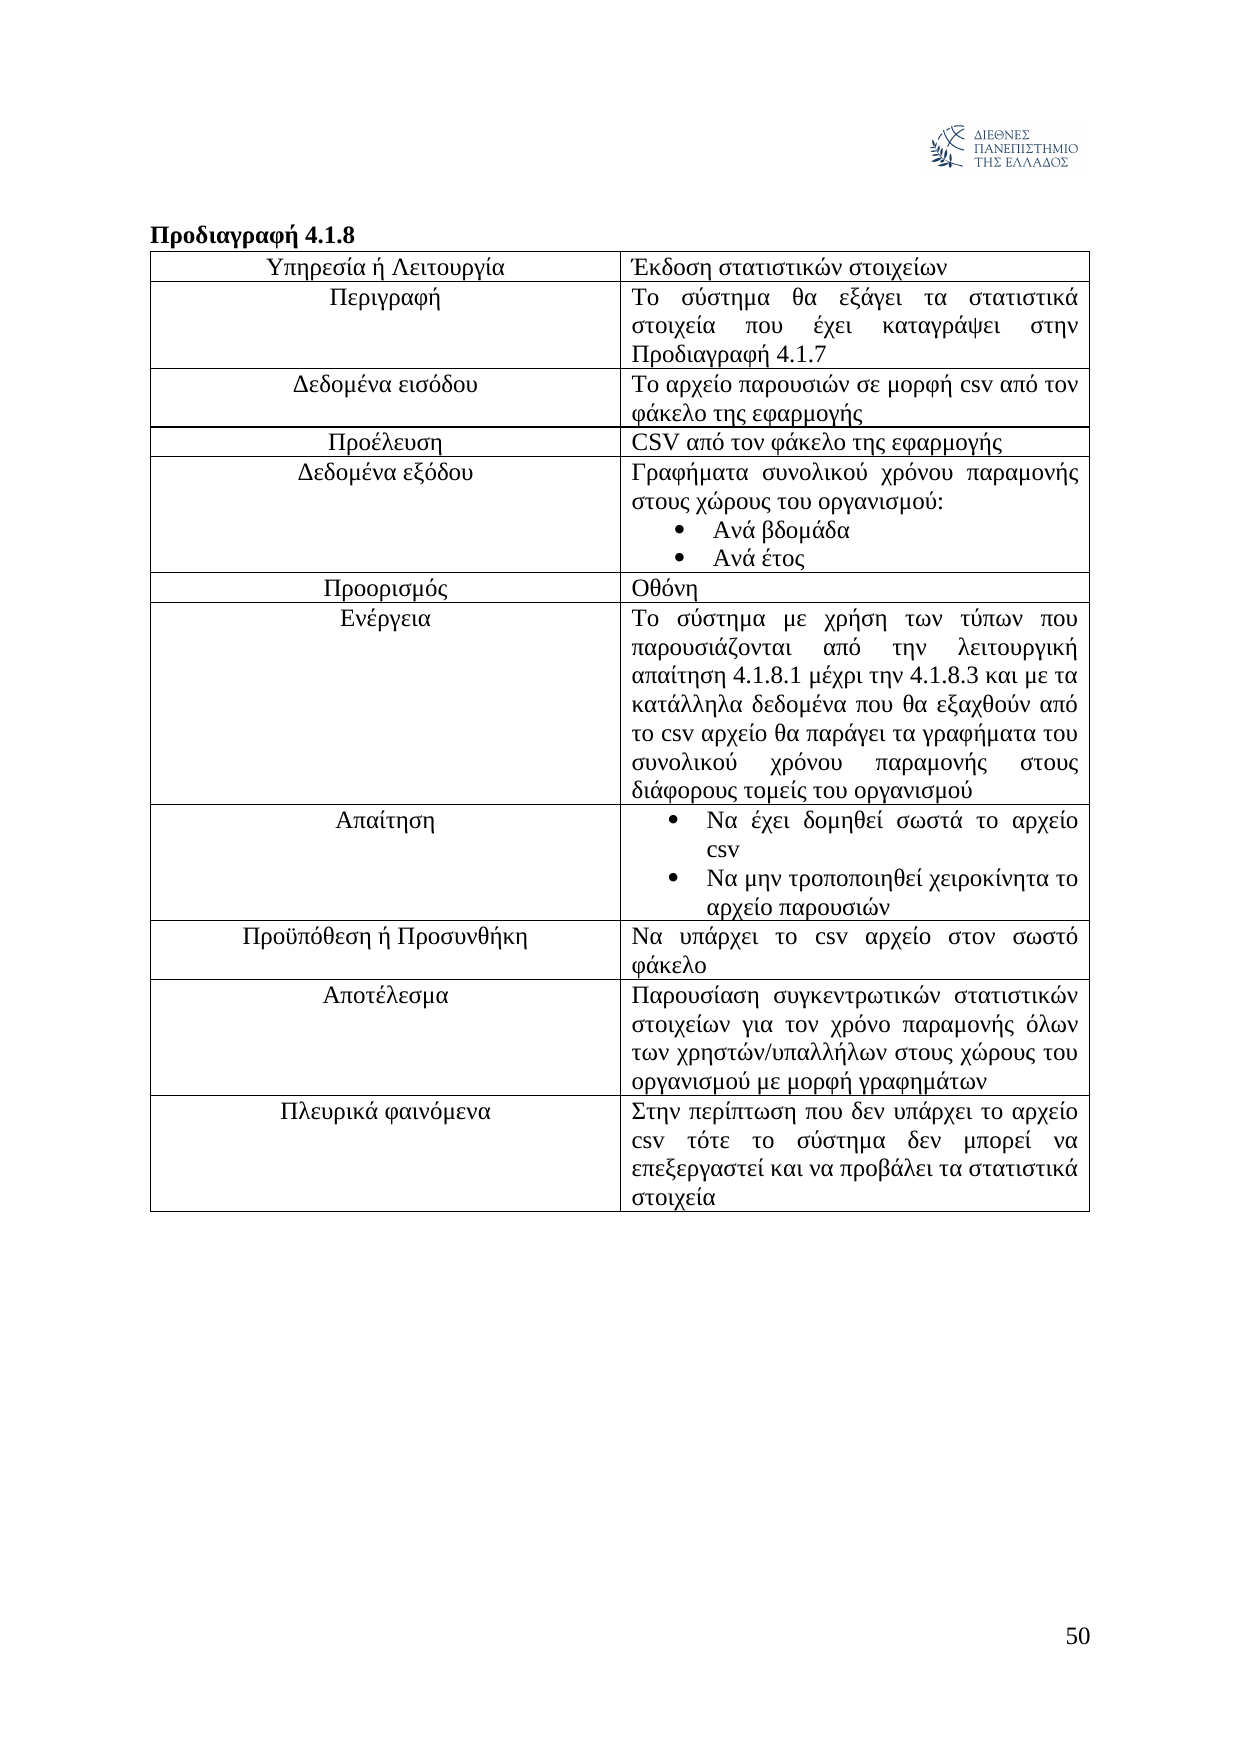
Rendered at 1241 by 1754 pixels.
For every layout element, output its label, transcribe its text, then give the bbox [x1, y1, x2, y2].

table_cell Να υπάρχει το csv αρχείο στον σωστό φάκελο [621, 921, 1089, 979]
table_cell Περιγραφή [151, 282, 620, 368]
table_cell Προϋπόθεση ή Προσυνθήκη [151, 921, 620, 979]
subtitle Προδιαγραφή 4.1.8 [150, 220, 1090, 248]
table_cell Αποτέλεσμα [151, 980, 620, 1095]
table_cell Στην περίπτωση που δεν υπάρχει το αρχείο csv τότε το σύστημα δεν μπορεί να επεξεργαστεί και να προβάλει τα στατιστικά στοιχεία [621, 1096, 1089, 1211]
picture [917, 120, 1091, 174]
table_cell Δεδομένα εξόδου [151, 457, 620, 572]
table_cell Παρουσίαση συγκεντρωτικών στατιστικών στοιχείων για τον χρόνο παραμονής όλων των χρηστών/υπαλλήλων στους χώρους του οργανισμού με μορφή γραφημάτων [621, 980, 1089, 1095]
table_cell Το σύστημα με χρήση των τύπων που παρουσιάζονται από την λειτουργική απαίτηση 4.1.8.1 μέχρι την 4.1.8.3 και με τα κατάλληλα δεδομένα που θα εξαχθούν από το csv αρχείο θα παράγει τα γραφήματα του συνολικού χρόνου παραμονής στους διάφορους τομείς του οργανισμού [621, 603, 1089, 804]
table_cell Να έχει δομηθεί σωστά το αρχείο csv Να μην τροποποιηθεί χειροκίνητα το αρχείο παρουσιών [621, 805, 1089, 920]
table_cell Δεδομένα εισόδου [151, 369, 620, 426]
table_cell Οθόνη [621, 573, 1089, 602]
table_cell Το σύστημα θα εξάγει τα στατιστικά στοιχεία που έχει καταγράψει στην Προδιαγραφή 4.1.7 [621, 282, 1089, 368]
table_cell Απαίτηση [151, 805, 620, 920]
table_cell Πλευρικά φαινόμενα [151, 1096, 620, 1211]
table_cell Προέλευση [151, 428, 620, 456]
table_header Υπηρεσία ή Λειτουργία [151, 252, 620, 281]
table_cell Ενέργεια [151, 603, 620, 804]
table_cell Προορισμός [151, 573, 620, 602]
table_cell Γραφήματα συνολικού χρόνου παραμονής στους χώρους του οργανισμού: Ανά βδομάδα Ανά έτος [621, 457, 1089, 572]
table_cell Το αρχείο παρουσιών σε μορφή csv από τον φάκελο της εφαρμογής [621, 369, 1089, 426]
table_cell CSV από τον φάκελο της εφαρμογής [621, 428, 1089, 456]
table_header Έκδοση στατιστικών στοιχείων [621, 252, 1089, 281]
